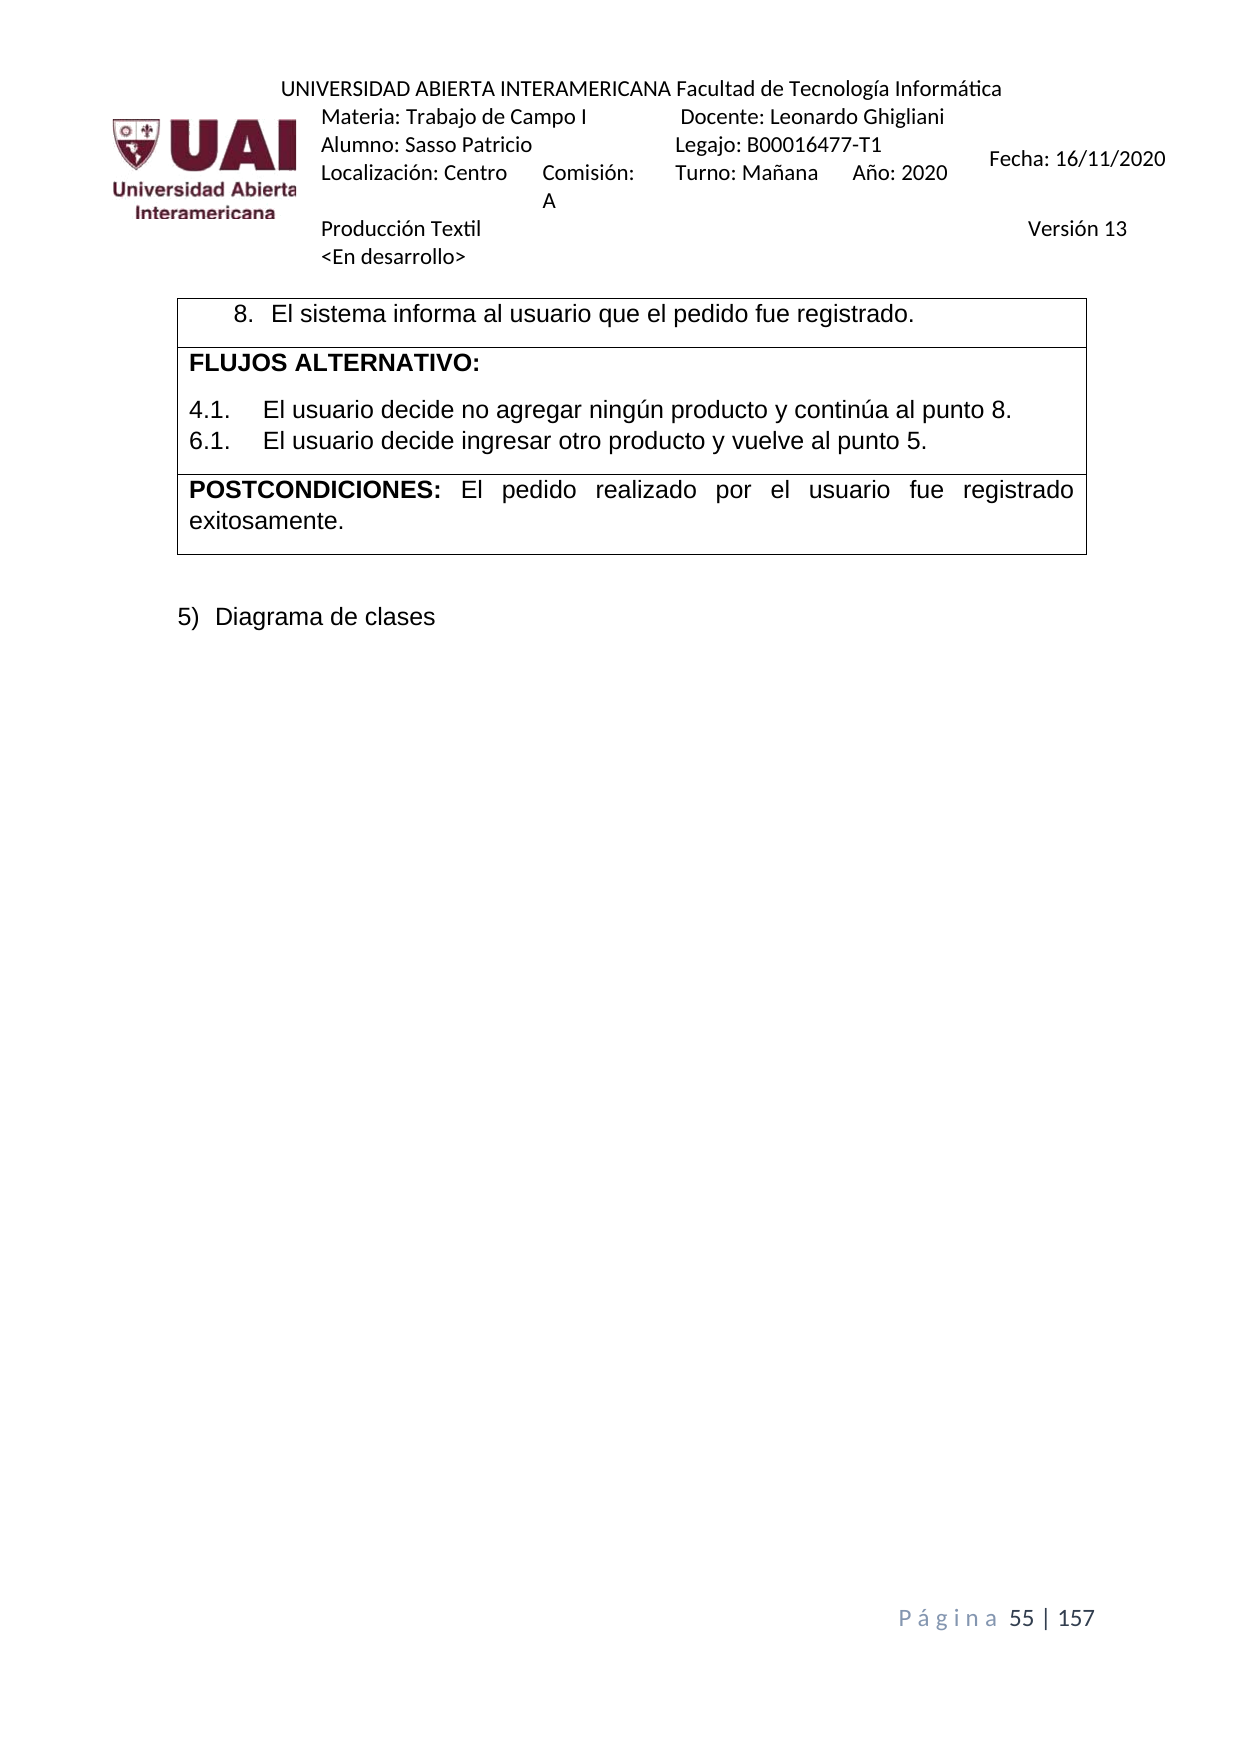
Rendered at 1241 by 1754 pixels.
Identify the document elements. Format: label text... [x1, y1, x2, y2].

list Diagrama de clases [177, 602, 1122, 631]
table_cell POSTCONDICIONES: El pedido realizado por el usuario fue registrado exitosamente. [178, 475, 1086, 553]
table_cell FLUJOS ALTERNATIVO: El usuario decide no agregar ningún producto y continúa al punto 8. El usuario decide ingresar otro producto y vuelve al punto 5. [178, 348, 1086, 474]
picture [112, 119, 297, 219]
